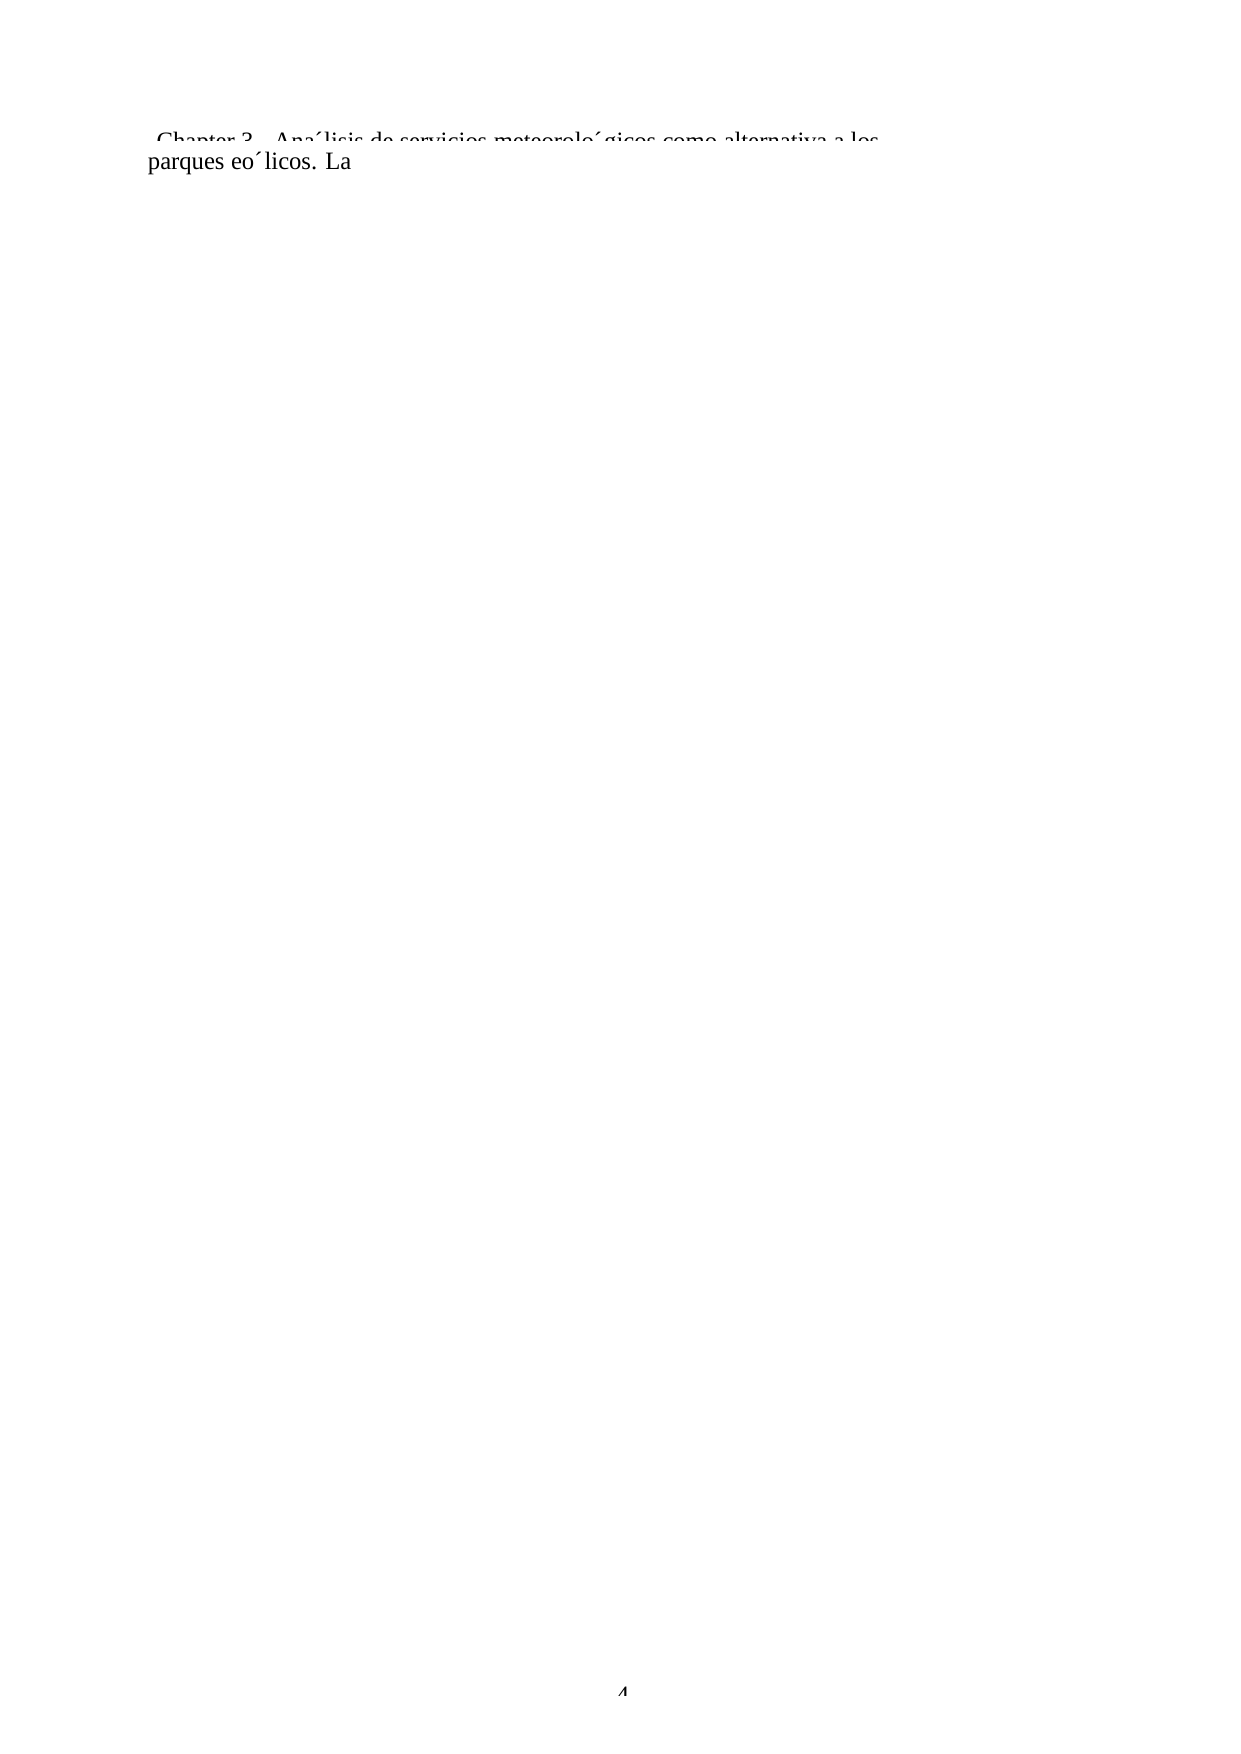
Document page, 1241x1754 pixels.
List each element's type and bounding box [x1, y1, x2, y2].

text [148, 146, 1093, 174]
